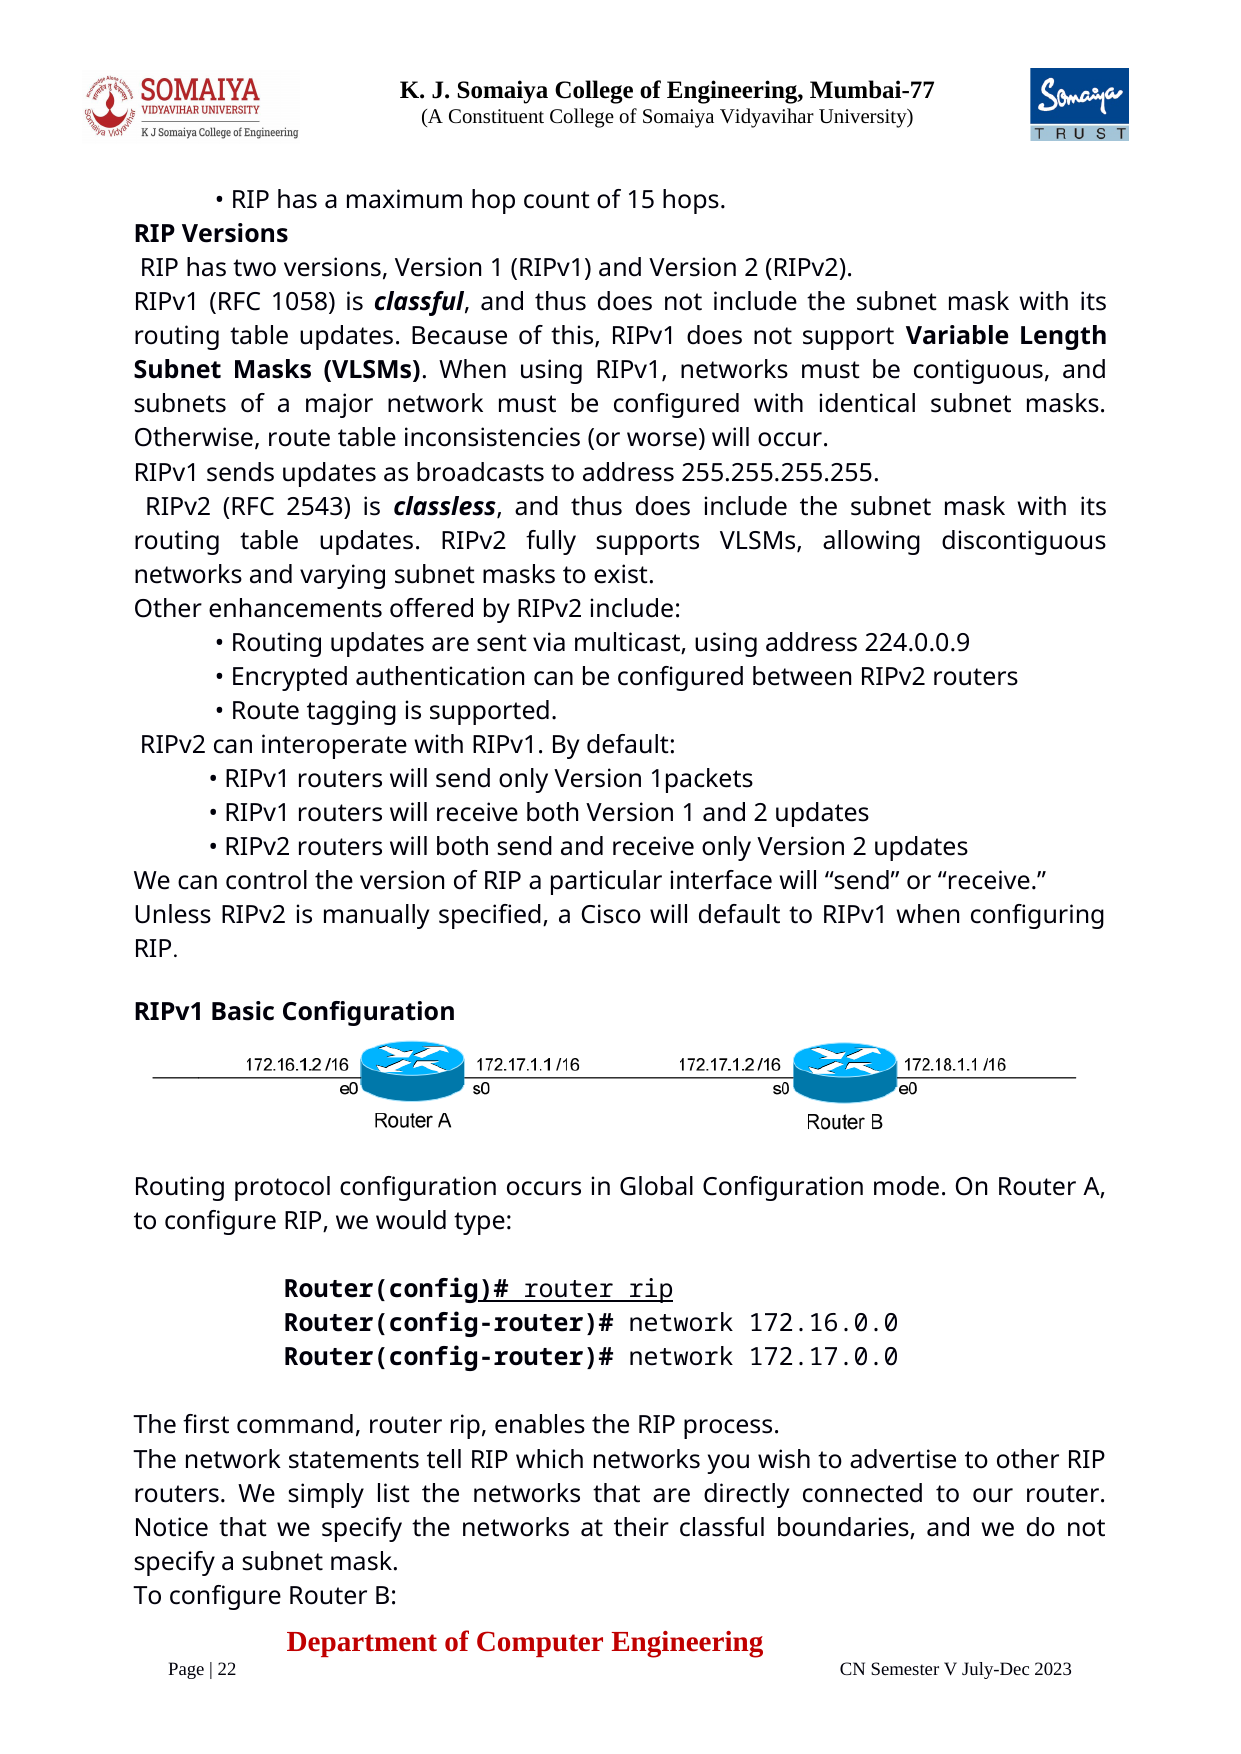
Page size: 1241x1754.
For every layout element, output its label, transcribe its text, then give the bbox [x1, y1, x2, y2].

text • RIPv1 routers will receive both Version 1 and 2 updates [208, 795, 1107, 829]
text We can control the version of RIP a particular interface will “send” or “receive.” [133, 863, 1107, 897]
text The first command, router rip, enables the RIP process. [133, 1407, 1107, 1441]
text To configure Router B: [133, 1577, 1107, 1612]
text RIPv1 sends updates as broadcasts to address 255.255.255.255. [133, 454, 1107, 488]
picture [133, 1027, 1089, 1135]
text • RIPv1 routers will send only Version 1packets [208, 761, 1107, 795]
text Router(config-router)# network 172.16.0.0 [208, 1305, 1107, 1339]
picture [81, 70, 300, 144]
text • RIP has a maximum hop count of 15 hops. [208, 182, 1107, 216]
text • Encrypted authentication can be configured between RIPv2 routers [208, 658, 1107, 693]
text Routing protocol configuration occurs in Global Configuration mode. On Router A, to configure RIP, we would type: [133, 1169, 1107, 1237]
text RIP has two versions, Version 1 (RIPv1) and Version 2 (RIPv2). [133, 250, 1107, 284]
text Other enhancements offered by RIPv2 include: [133, 590, 1107, 624]
text Router(config-router)# network 172.17.0.0 [208, 1339, 1107, 1373]
text RIPv2 (RFC 2543) is classless, and thus does include the subnet mask with its routing table updates. RIPv2 fully supports VLSMs, allowing discontiguous networks and varying subnet masks to exist. [133, 488, 1107, 590]
text RIPv2 can interoperate with RIPv1. By default: [133, 727, 1107, 761]
text RIPv1 (RFC 1058) is classful, and thus does not include the subnet mask with its routing table updates. Because of this, RIPv1 does not support Variable Length Subnet Masks (VLSMs). When using RIPv1, networks must be contiguous, and subnets of a major network must be configured with identical subnet masks. Otherwise, route table inconsistencies (or worse) will occur. [133, 284, 1107, 454]
text RIPv1 Basic Configuration [133, 993, 1107, 1027]
text The network statements tell RIP which networks you wish to advertise to other RIP routers. We simply list the networks that are directly connected to our router. Notice that we specify the networks at their classful boundaries, and we do not specify a subnet mask. [133, 1441, 1107, 1577]
text • RIPv2 routers will both send and receive only Version 2 updates [208, 829, 1107, 863]
text • Route tagging is supported. [208, 693, 1107, 727]
text RIP Versions [133, 216, 1107, 250]
text Router(config)# router rip [133, 1271, 1107, 1305]
text Unless RIPv2 is manually specified, a Cisco will default to RIPv1 when configuring RIP. [133, 897, 1107, 965]
text • Routing updates are sent via multicast, using address 224.0.0.9 [208, 624, 1107, 658]
